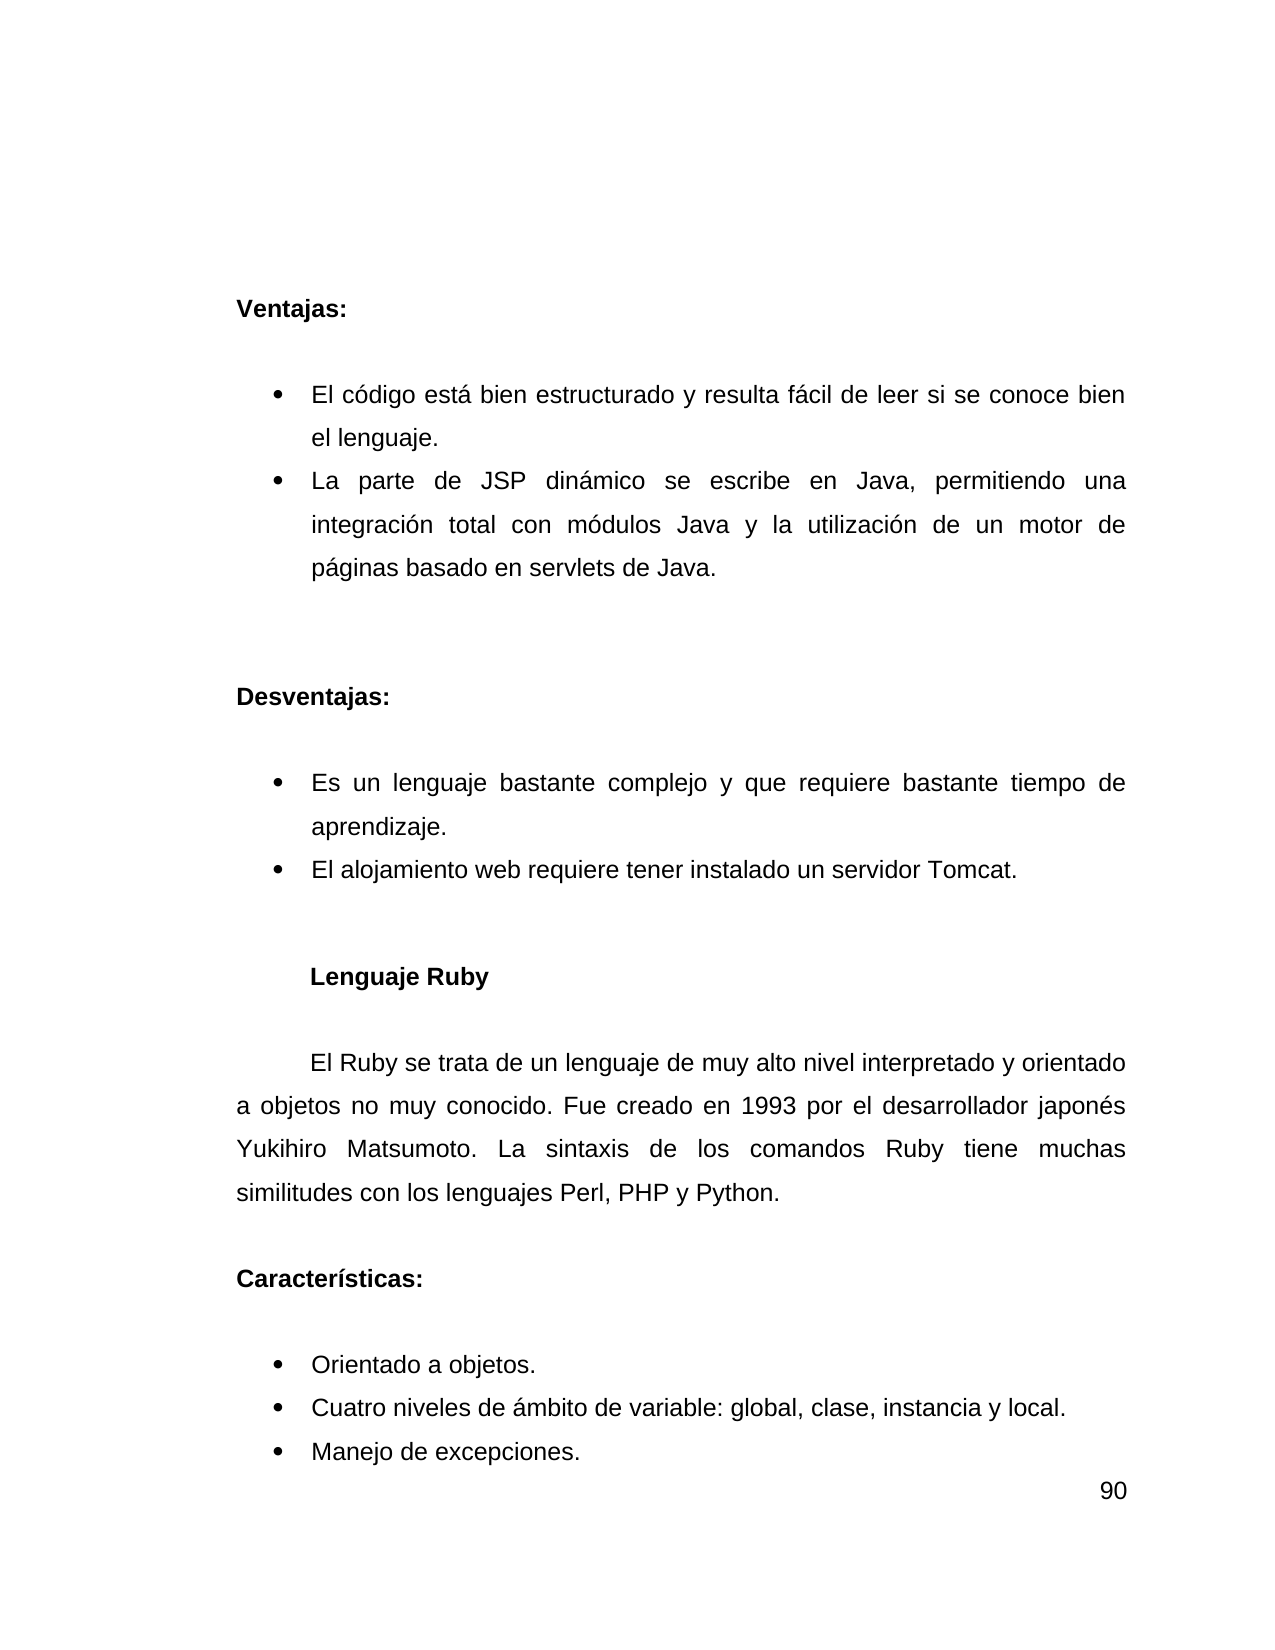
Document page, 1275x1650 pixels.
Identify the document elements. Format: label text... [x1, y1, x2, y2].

text Lenguaje Ruby [236, 962, 1127, 991]
list Cuatro niveles de ámbito de variable: global, clase, instancia y local. [274, 1393, 1127, 1422]
list La parte de JSP dinámico se escribe en Java, permitiendo una integración total con módulos Java y la utilización de un motor de páginas basado en servlets de Java. [274, 466, 1127, 581]
text Características: [236, 1264, 1127, 1292]
list Orientado a objetos. [274, 1350, 1127, 1379]
list El alojamiento web requiere tener instalado un servidor Tomcat. [274, 855, 1127, 883]
list Manejo de excepciones. [274, 1436, 1127, 1465]
list Es un lenguaje bastante complejo y que requiere bastante tiempo de aprendizaje. [274, 768, 1127, 840]
list El código está bien estructurado y resulta fácil de leer si se conoce bien el lenguaje. [274, 380, 1127, 452]
text Desventajas: [236, 682, 1127, 711]
text Ventajas: [236, 294, 1127, 322]
text El Ruby se trata de un lenguaje de muy alto nivel interpretado y orientado a objetos no muy conocido. Fue creado en 1993 por el desarrollador japonés Yukihiro Matsumoto. La sintaxis de los comandos Ruby tiene muchas similitudes con los lenguajes Perl, PHP y Python. [236, 1048, 1127, 1206]
